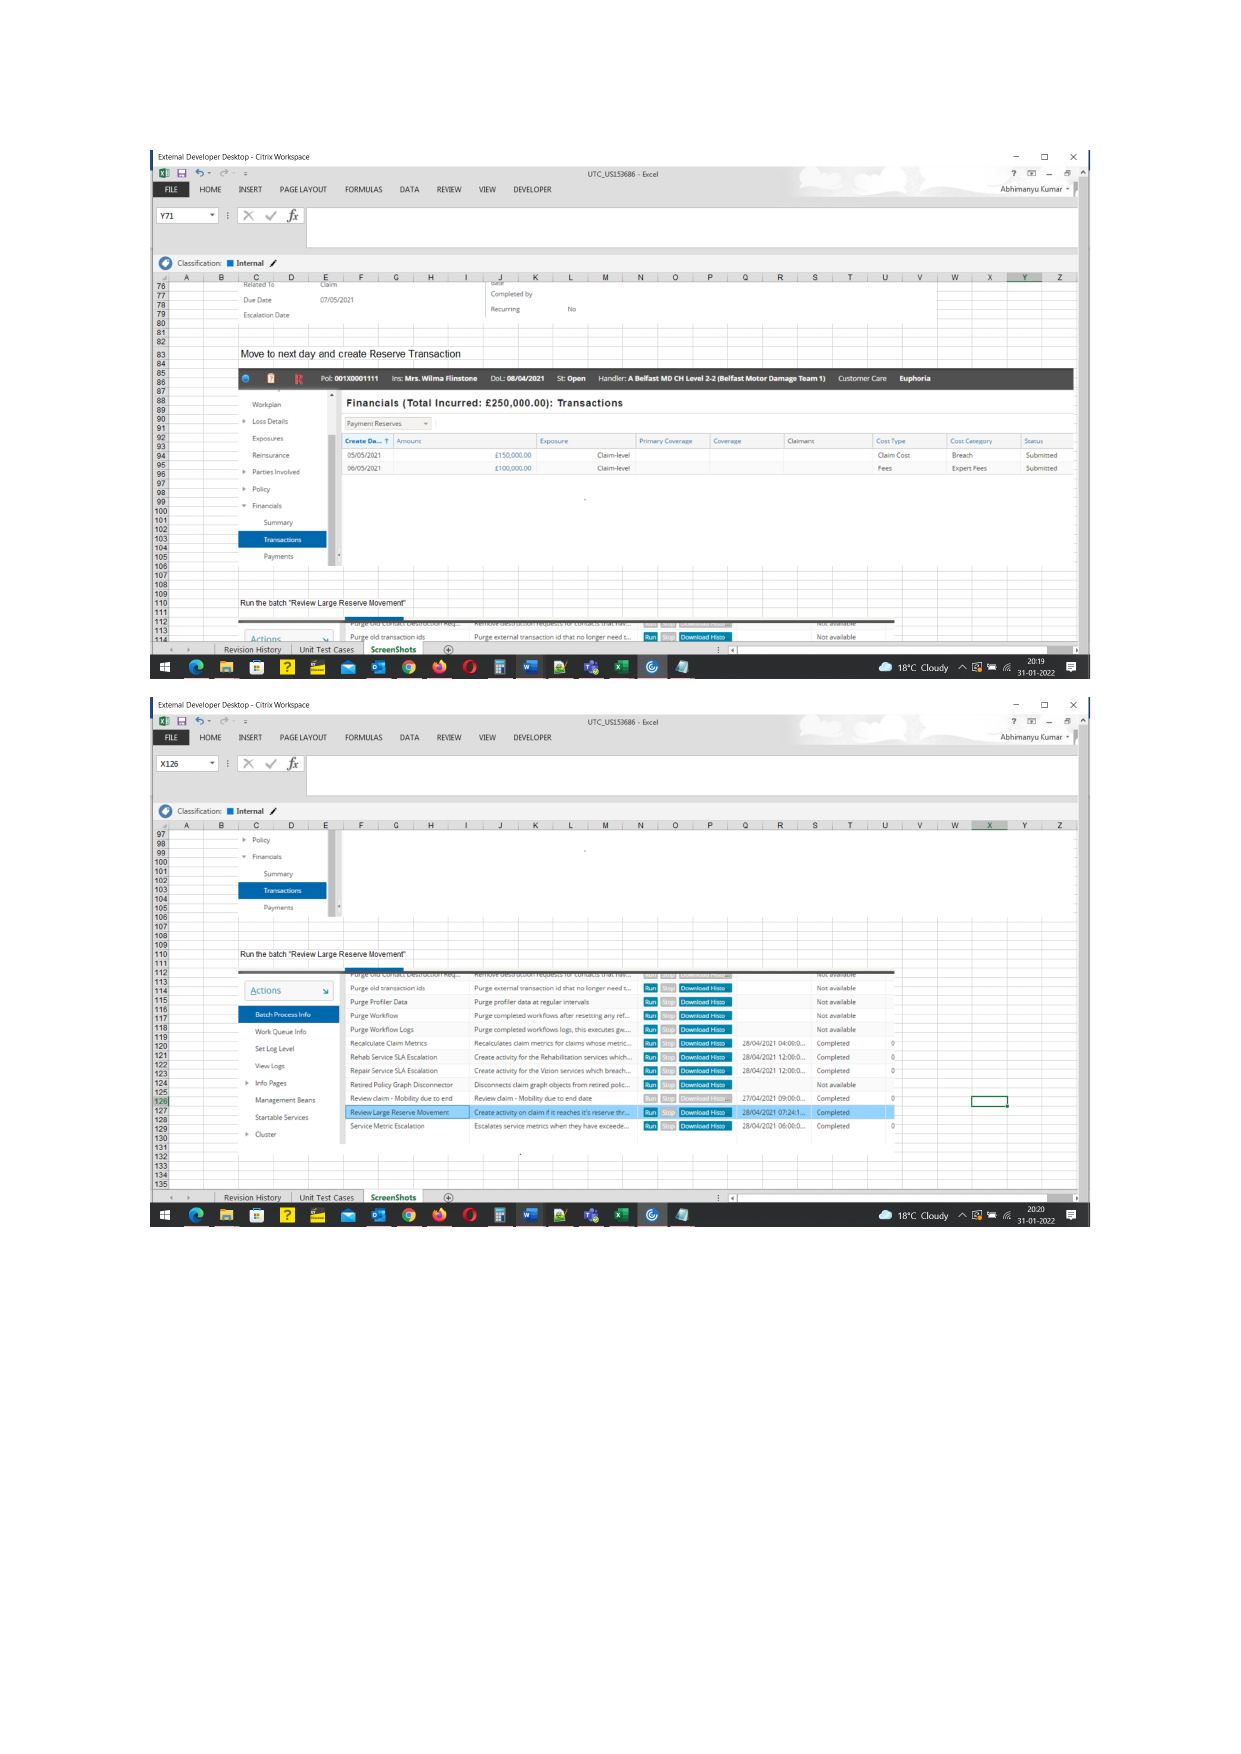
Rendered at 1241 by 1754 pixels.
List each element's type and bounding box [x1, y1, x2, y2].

picture [150, 697, 1091, 1227]
picture [150, 150, 1091, 679]
